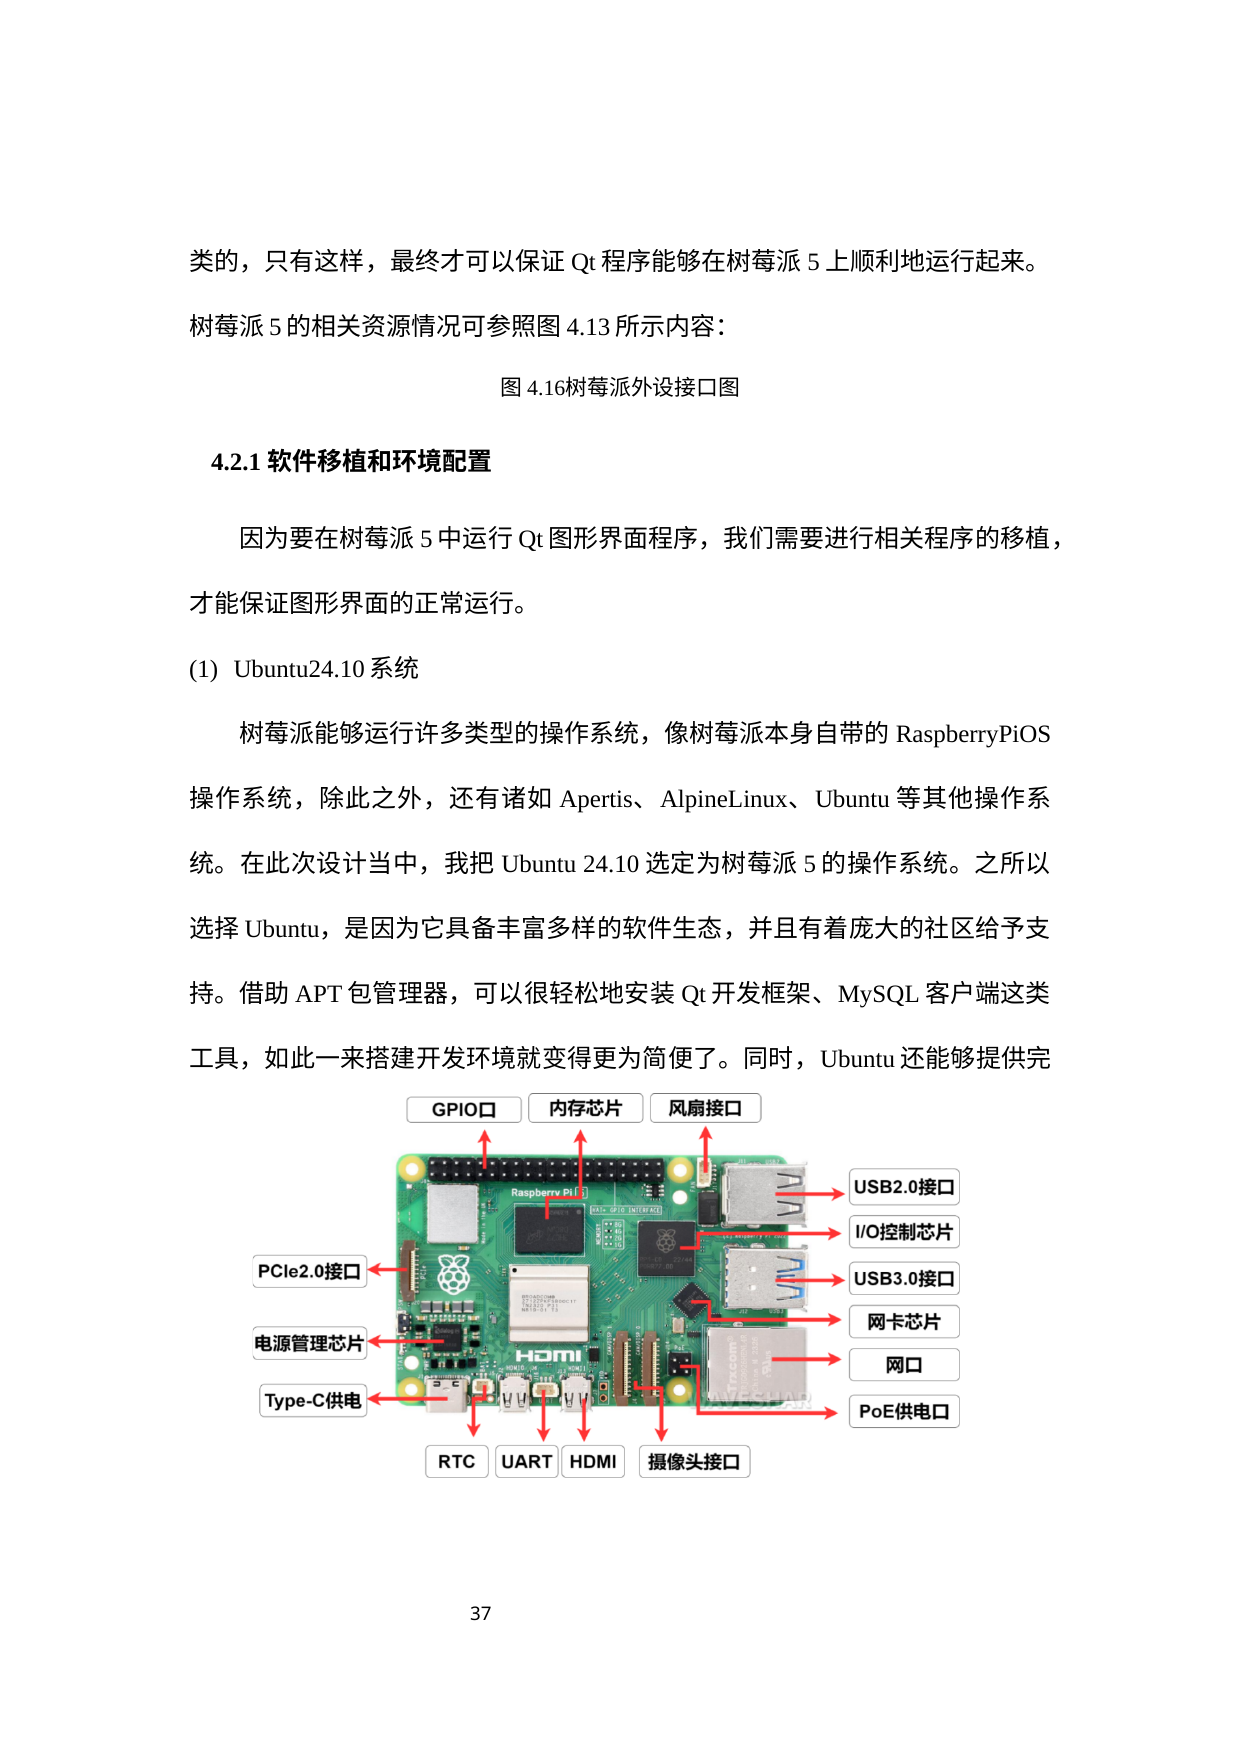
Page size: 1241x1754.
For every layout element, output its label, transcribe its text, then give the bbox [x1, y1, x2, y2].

text 因为要在树莓派5中运行Qt图形界面程序，我们需要进行相关程序的移植，才能保证图形界面的正常运行。 [189, 504, 1051, 634]
picture [252, 1093, 960, 1478]
text 树莓派能够运行许多类型的操作系统，像树莓派本身自带的RaspberryPiOS操作系统，除此之外，还有诸如Apertis、AlpineLinux、Ubuntu等其他操作系统。在此次设计当中，我把Ubuntu 24.10选定为树莓派5的操作系统。之所以选择Ubuntu，是因为它具备丰富多样的软件生态，并且有着庞大的社区给予支持。借助APT包管理器，可以很轻松地安装Qt开发框架、MySQL客户端这类工具，如此一来搭建开发环境就变得更为简便了。同时，Ubuntu还能够提供完备的桌面环境，以此来对Qt图形界面的运行予以支持，而且它针对ARM架构的优化效果也比较不错，兼容性与稳定性二者兼具。再者，其活跃的社区以及技术支持对于调试和优化工作来说也是极为便利的。具体之所以选用Ubuntu 24.10，是由于它是在2024年10月发布的最新版本，集成了最新的Linux内核以及软件包，能够充分地将树莓派5的硬件性能发挥出来，还能支持最新的Qt版本。这不但满足了智能家庭健康监测系统对于实时性、可视化以及交互性的高标准要求，而且还能让我在开发的过程当中去体验前沿的技术，进而为未来的优化工作打下一定的基础。下面便是相关的移植步骤： [189, 699, 1051, 1089]
subtitle 软件移植和环境配置 [196, 427, 1051, 492]
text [189, 227, 1051, 357]
list Ubuntu24.10系统 [189, 634, 1051, 699]
